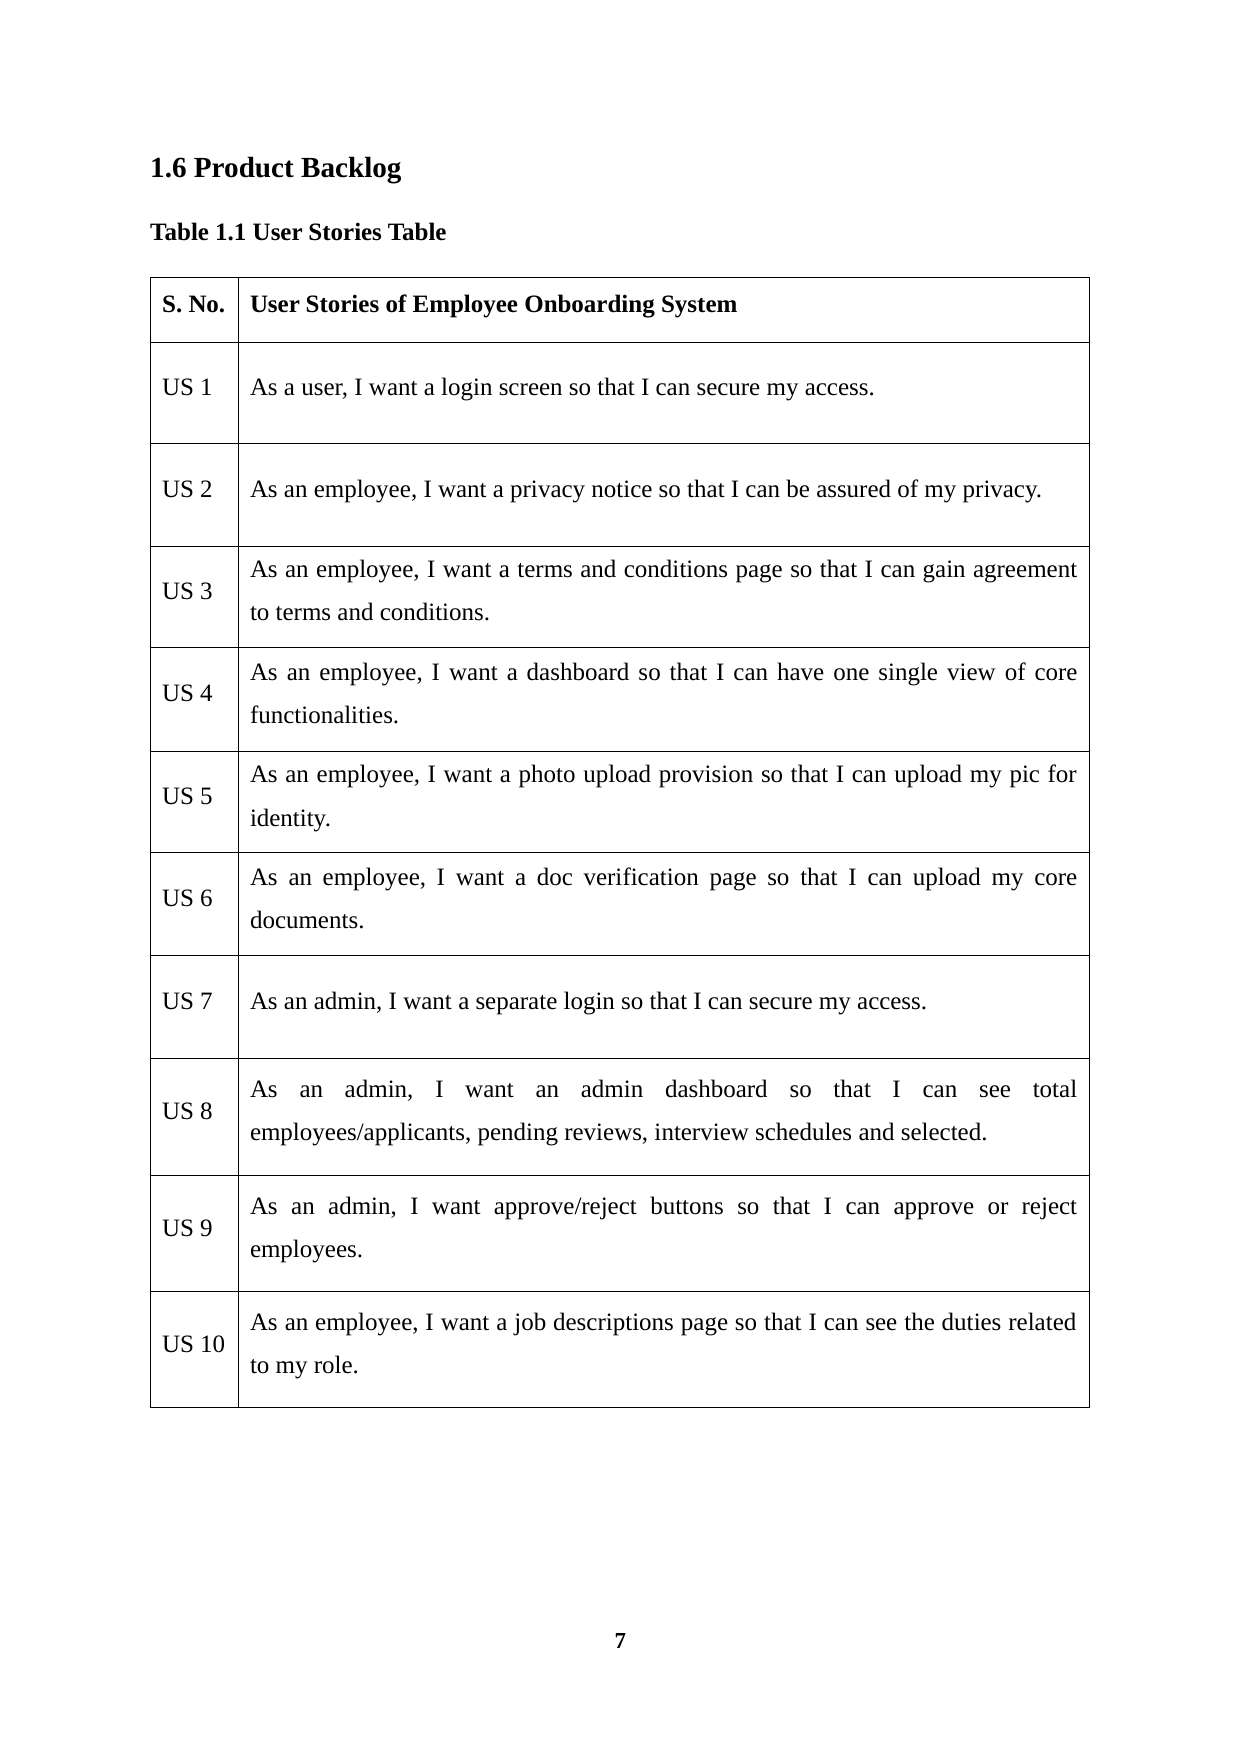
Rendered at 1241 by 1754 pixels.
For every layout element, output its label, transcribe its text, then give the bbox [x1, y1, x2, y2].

table_cell US 9 [151, 1176, 238, 1291]
table_header S. No. [151, 278, 238, 342]
table_cell As an admin, I want an admin dashboard so that I can see total employees/applicants, pending reviews, interview schedules and selected. [239, 1059, 1089, 1175]
table_cell US 4 [151, 648, 238, 751]
table_header User Stories of Employee Onboarding System [239, 278, 1089, 342]
table_cell As an employee, I want a job descriptions page so that I can see the duties related to my role. [239, 1292, 1089, 1407]
table_cell As an employee, I want a doc verification page so that I can upload my core documents. [239, 853, 1089, 955]
text 1.6 Product Backlog [150, 150, 1090, 183]
table_cell US 6 [151, 853, 238, 955]
table_cell As an employee, I want a terms and conditions page so that I can gain agreement to terms and conditions. [239, 547, 1089, 647]
table_cell As an admin, I want approve/reject buttons so that I can approve or reject employees. [239, 1176, 1089, 1291]
table_cell US 7 [151, 956, 238, 1058]
table_cell As an admin, I want a separate login so that I can secure my access. [239, 956, 1089, 1058]
table_cell US 3 [151, 547, 238, 647]
table_cell US 5 [151, 752, 238, 852]
text Table 1.1 User Stories Table [150, 217, 1090, 246]
table_cell US 10 [151, 1292, 238, 1407]
table_cell US 1 [151, 343, 238, 443]
table_cell US 2 [151, 444, 238, 546]
table_cell As a user, I want a login screen so that I can secure my access. [239, 343, 1089, 443]
table_cell As an employee, I want a dashboard so that I can have one single view of core functionalities. [239, 648, 1089, 751]
table_cell As an employee, I want a photo upload provision so that I can upload my pic for identity. [239, 752, 1089, 852]
table_cell As an employee, I want a privacy notice so that I can be assured of my privacy. [239, 444, 1089, 546]
table_cell US 8 [151, 1059, 238, 1175]
